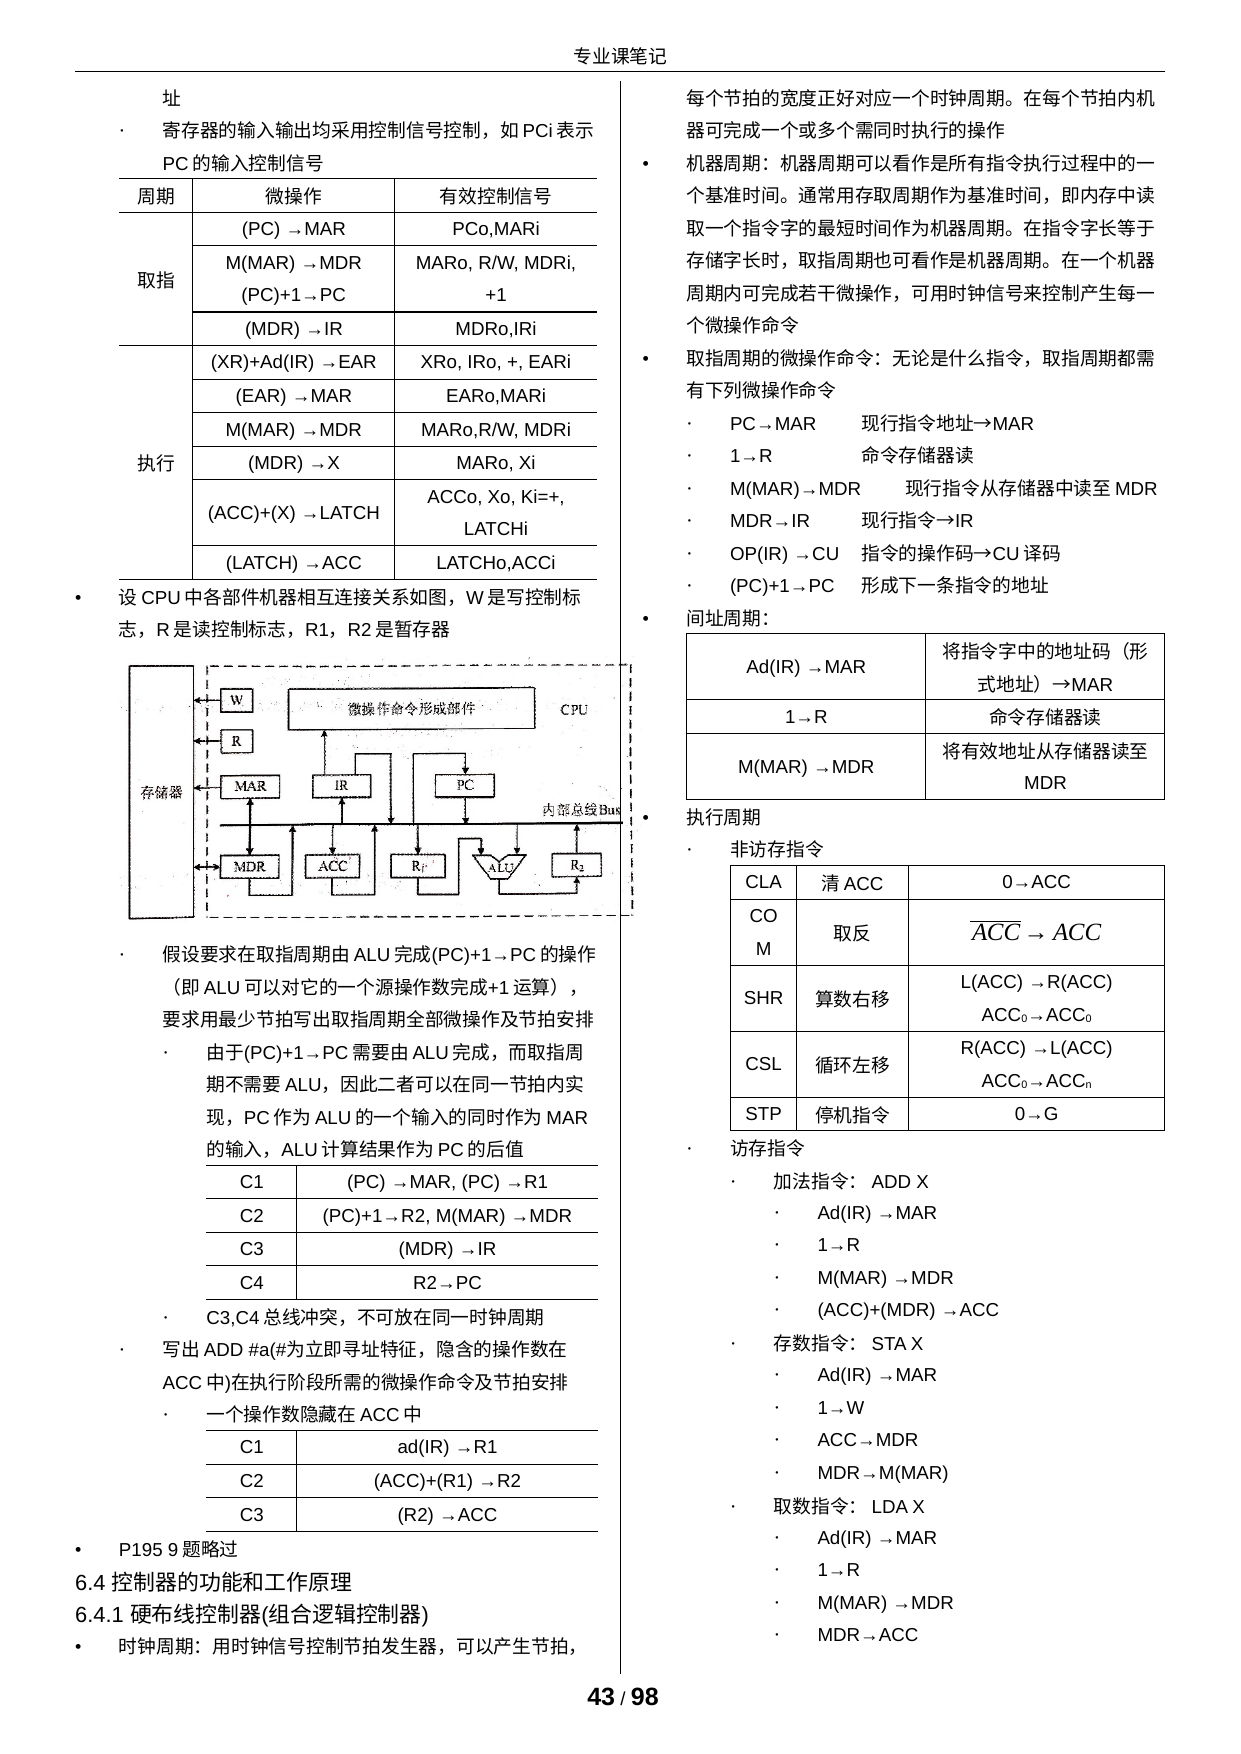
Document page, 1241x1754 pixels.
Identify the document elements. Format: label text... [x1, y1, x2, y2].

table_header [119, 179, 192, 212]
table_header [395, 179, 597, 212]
list MDR→IR 现行指令→IR [686, 503, 1165, 536]
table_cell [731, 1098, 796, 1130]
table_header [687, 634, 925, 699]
list M(MAR)→MDR 现行指令从存储器中读至MDR [686, 471, 1165, 503]
list 1→R 命令存储器读 [686, 438, 1165, 471]
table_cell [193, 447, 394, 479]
list ACC→MDR [773, 1424, 1165, 1456]
list M(MAR) →MDR [773, 1261, 1165, 1294]
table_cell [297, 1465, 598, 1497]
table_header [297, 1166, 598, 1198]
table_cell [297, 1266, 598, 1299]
text 间址周期： [642, 601, 1165, 633]
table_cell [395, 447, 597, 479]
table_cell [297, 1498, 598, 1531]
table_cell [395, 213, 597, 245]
list 非访存指令 [686, 832, 1165, 865]
list 存数指令： STA X [730, 1326, 1165, 1359]
text 时钟周期：用时钟信号控制节拍发生器，可以产生节拍，每个节拍的宽度正好对应一个时钟周期。在每个节拍内机器可完成一个或多个需同时执行的操作 [642, 81, 1165, 146]
list Ad(IR) →MAR [773, 1196, 1165, 1229]
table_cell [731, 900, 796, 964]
picture [621, 656, 642, 926]
subtitle 硬布线控制器(组合逻辑控制器) [75, 1597, 598, 1629]
list 假设要求在取指周期由ALU完成(PC)+1→PC的操作（即ALU可以对它的一个源操作数完成+1运算），要求用最少节拍写出取指周期全部微操作及节拍安排 [119, 937, 598, 1035]
text 取指周期的微操作命令：无论是什么指令，取指周期都需有下列微操作命令 [642, 341, 1165, 406]
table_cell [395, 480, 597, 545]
list 加法指令： ADD X [730, 1164, 1165, 1196]
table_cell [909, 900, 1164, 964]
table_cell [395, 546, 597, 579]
list 取数指令： LDA X [730, 1489, 1165, 1521]
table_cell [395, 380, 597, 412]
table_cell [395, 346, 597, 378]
text P195 9题略过 [75, 1532, 598, 1564]
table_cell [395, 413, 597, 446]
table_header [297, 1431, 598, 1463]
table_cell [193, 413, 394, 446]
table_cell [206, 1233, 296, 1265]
list 寄存器的输入输出均采用控制信号控制，如PCi表示PC的输入控制信号 [119, 113, 598, 178]
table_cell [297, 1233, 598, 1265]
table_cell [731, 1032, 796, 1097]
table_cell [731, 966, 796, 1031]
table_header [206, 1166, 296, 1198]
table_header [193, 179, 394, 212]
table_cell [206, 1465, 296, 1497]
list 由于(PC)+1→PC需要由ALU完成，而取指周期不需要ALU，因此二者可以在同一节拍内实现，PC作为ALU的一个输入的同时作为MAR的输入，ALU计算结果作为PC的后值 [162, 1035, 598, 1165]
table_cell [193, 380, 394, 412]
list (ACC)+(MDR) →ACC [773, 1294, 1165, 1326]
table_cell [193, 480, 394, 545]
list PC→MAR 现行指令地址→MAR [686, 406, 1165, 438]
list Ad(IR) →MAR [773, 1521, 1165, 1554]
text 机器周期：机器周期可以看作是所有指令执行过程中的一个基准时间。通常用存取周期作为基准时间，即内存中读取一个指令字的最短时间作为机器周期。在指令字长等于存储字长时，取指周期也可看作是机器周期。在一个机器周期内可完成若干微操作，可用时钟信号来控制产生每一个微操作命令 [642, 146, 1165, 341]
list OP(IR) →CU 指令的操作码→CU译码 [686, 536, 1165, 568]
text 时钟周期：用时钟信号控制节拍发生器，可以产生节拍，每个节拍的宽度正好对应一个时钟周期。在每个节拍内机器可完成一个或多个需同时执行的操作 [75, 1629, 598, 1662]
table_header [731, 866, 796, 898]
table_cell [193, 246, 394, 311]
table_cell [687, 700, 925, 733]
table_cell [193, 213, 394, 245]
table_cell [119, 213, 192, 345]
list 一个操作数隐藏在ACC中 [162, 1397, 598, 1430]
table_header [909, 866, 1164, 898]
list ADD X,D指令字中，X为变址寄存器XR,D为形式地址 [119, 81, 598, 113]
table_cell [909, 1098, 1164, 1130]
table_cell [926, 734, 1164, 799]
list C3,C4总线冲突，不可放在同一时钟周期 [162, 1300, 598, 1332]
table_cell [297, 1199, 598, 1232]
list 访存指令 [686, 1131, 1165, 1164]
list 1→R [773, 1554, 1165, 1586]
list 写出ADD #a(#为立即寻址特征，隐含的操作数在ACC中)在执行阶段所需的微操作命令及节拍安排 [119, 1332, 598, 1397]
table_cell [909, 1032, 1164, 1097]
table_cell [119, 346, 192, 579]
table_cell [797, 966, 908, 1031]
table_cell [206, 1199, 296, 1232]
list Ad(IR) →MAR [773, 1359, 1165, 1391]
list MDR→M(MAR) [773, 1456, 1165, 1489]
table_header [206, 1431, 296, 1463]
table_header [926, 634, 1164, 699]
list (PC)+1→PC 形成下一条指令的地址 [686, 568, 1165, 601]
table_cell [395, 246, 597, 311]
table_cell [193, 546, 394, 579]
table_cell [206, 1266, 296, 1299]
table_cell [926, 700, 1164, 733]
text 执行周期 [642, 800, 1165, 832]
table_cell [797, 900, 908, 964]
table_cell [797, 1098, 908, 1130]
list MDR→ACC [773, 1619, 1165, 1651]
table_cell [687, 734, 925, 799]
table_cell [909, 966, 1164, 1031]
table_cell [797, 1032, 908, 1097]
list 1→W [773, 1391, 1165, 1424]
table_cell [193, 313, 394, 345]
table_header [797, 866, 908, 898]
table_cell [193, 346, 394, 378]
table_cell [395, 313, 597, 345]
list M(MAR) →MDR [773, 1586, 1165, 1619]
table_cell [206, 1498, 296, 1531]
subtitle 控制器的功能和工作原理 [75, 1564, 598, 1597]
list 1→R [773, 1229, 1165, 1261]
picture [118, 656, 620, 926]
